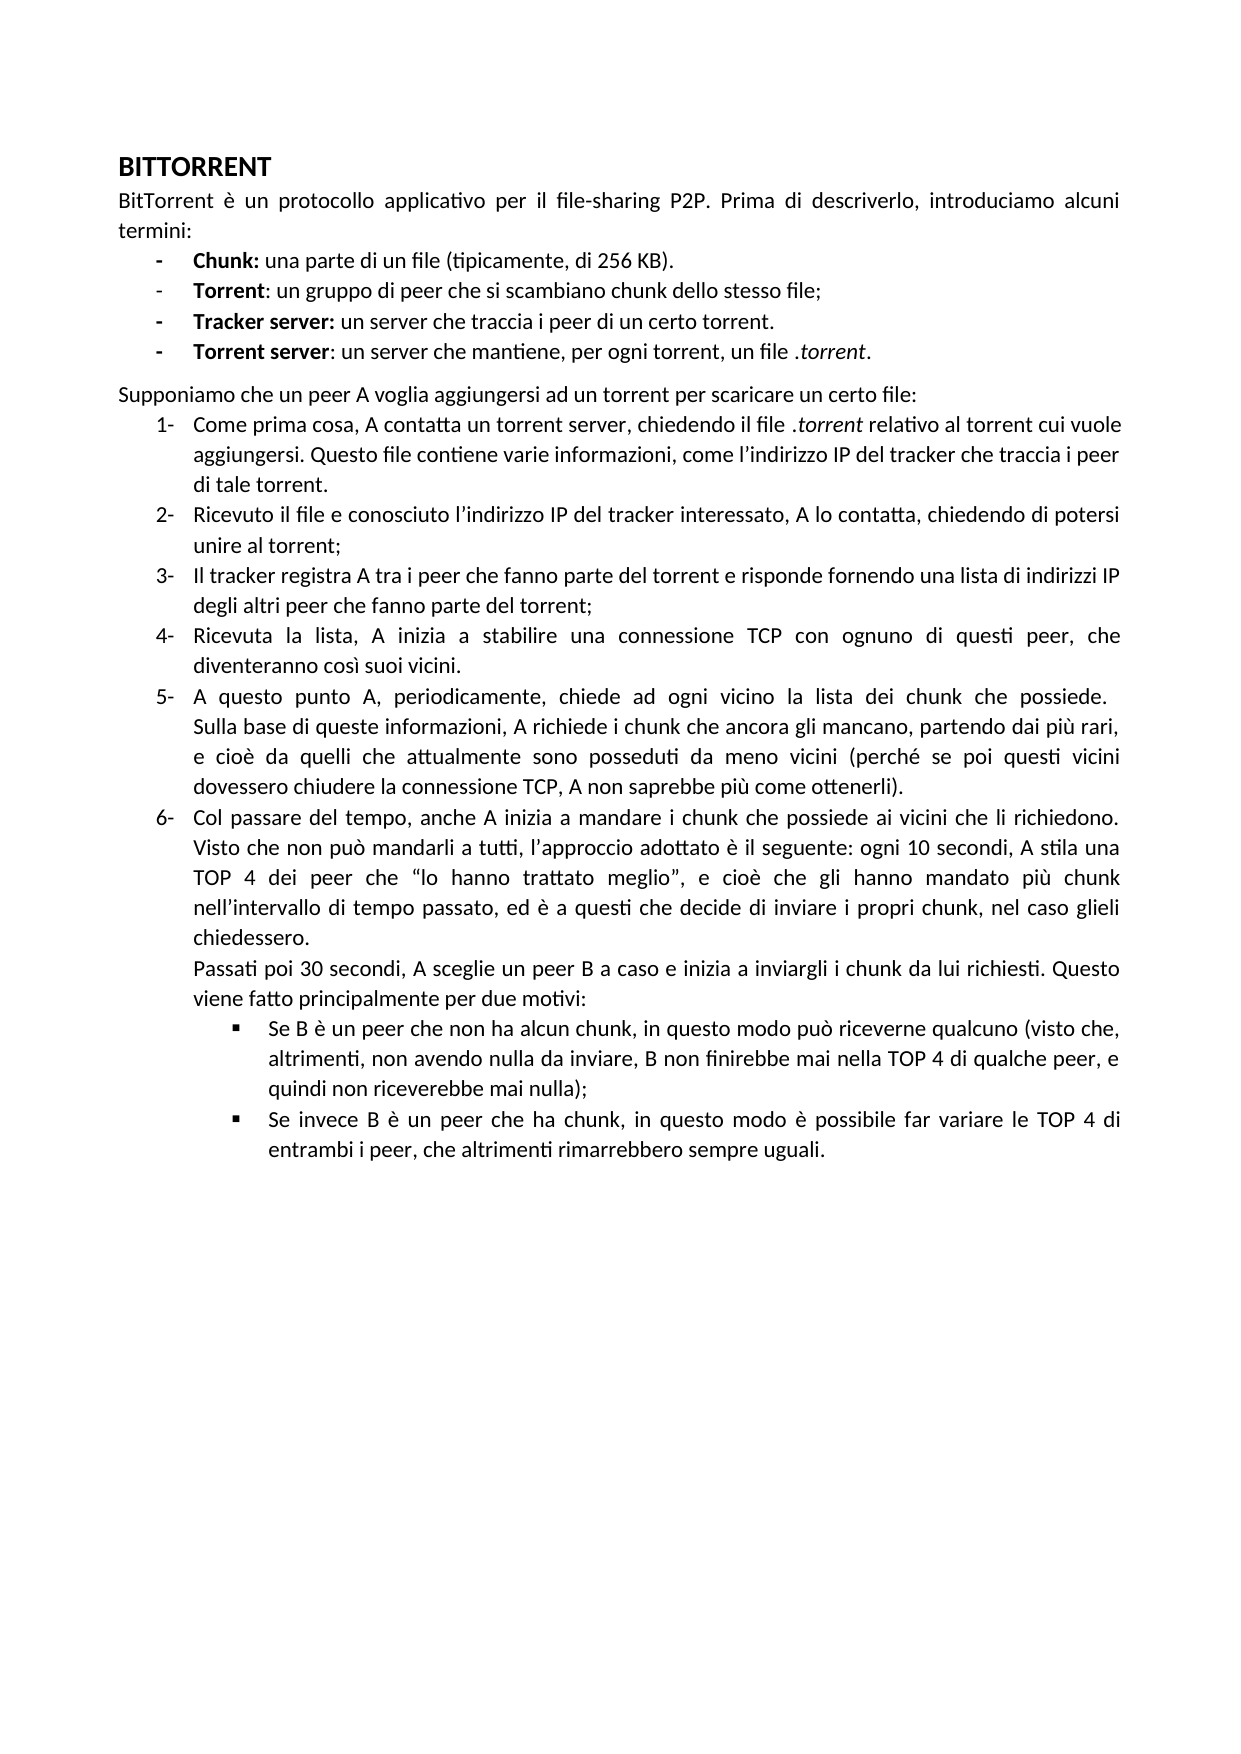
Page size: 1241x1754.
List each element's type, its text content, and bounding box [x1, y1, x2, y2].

list Col passare del tempo, anche A inizia a mandare i chunk che possiede ai vicini che li richiedono. Visto che non può mandarli a tutti, l’approccio adottato è il seguente: ogni 10 secondi, A stila una TOP 4 dei peer che “lo hanno trattato meglio”, e cioè che gli hanno mandato più chunk nell’intervallo di tempo passato, ed è a questi che decide di inviare i propri chunk, nel caso glieli chiedessero. [156, 803, 1122, 952]
list Passati poi 30 secondi, A sceglie un peer B a caso e inizia a inviargli i chunk da lui richiesti. Questo viene fatto principalmente per due motivi: [193, 954, 1122, 1012]
text BitTorrent è un protocollo applicativo per il file-sharing P2P. Prima di descriverlo, introduciamo alcuni termini: [118, 186, 1122, 244]
list Se invece B è un peer che ha chunk, in questo modo è possibile far variare le TOP 4 di entrambi i peer, che altrimenti rimarrebbero sempre uguali. [231, 1105, 1122, 1163]
list Il tracker registra A tra i peer che fanno parte del torrent e risponde fornendo una lista di indirizzi IP degli altri peer che fanno parte del torrent; [156, 561, 1122, 619]
list Se B è un peer che non ha alcun chunk, in questo modo può riceverne qualcuno (visto che, altrimenti, non avendo nulla da inviare, B non finirebbe mai nella TOP 4 di qualche peer, e quindi non riceverebbe mai nulla); [231, 1014, 1122, 1103]
list Chunk: una parte di un file (tipicamente, di 256 KB). [156, 246, 1122, 274]
list Ricevuto il file e conosciuto l’indirizzo IP del tracker interessato, A lo contatta, chiedendo di potersi unire al torrent; [156, 501, 1122, 559]
text BITTORRENT [118, 148, 1122, 183]
list Come prima cosa, A contatta un torrent server, chiedendo il file .torrent relativo al torrent cui vuole aggiungersi. Questo file contiene varie informazioni, come l’indirizzo IP del tracker che traccia i peer di tale torrent. [156, 410, 1122, 498]
list Tracker server: un server che traccia i peer di un certo torrent. [156, 307, 1122, 335]
list Ricevuta la lista, A inizia a stabilire una connessione TCP con ognuno di questi peer, che diventeranno così suoi vicini. [156, 621, 1122, 680]
text Supponiamo che un peer A voglia aggiungersi ad un torrent per scaricare un certo file: [118, 380, 1122, 408]
list A questo punto A, periodicamente, chiede ad ogni vicino la lista dei chunk che possiede. Sulla base di queste informazioni, A richiede i chunk che ancora gli mancano, partendo dai più rari, e cioè da quelli che attualmente sono posseduti da meno vicini (perché se poi questi vicini dovessero chiudere la connessione TCP, A non saprebbe più come ottenerli). [156, 682, 1122, 801]
list Torrent server: un server che mantiene, per ogni torrent, un file .torrent. [156, 337, 1122, 365]
list Torrent: un gruppo di peer che si scambiano chunk dello stesso file; [156, 277, 1122, 305]
